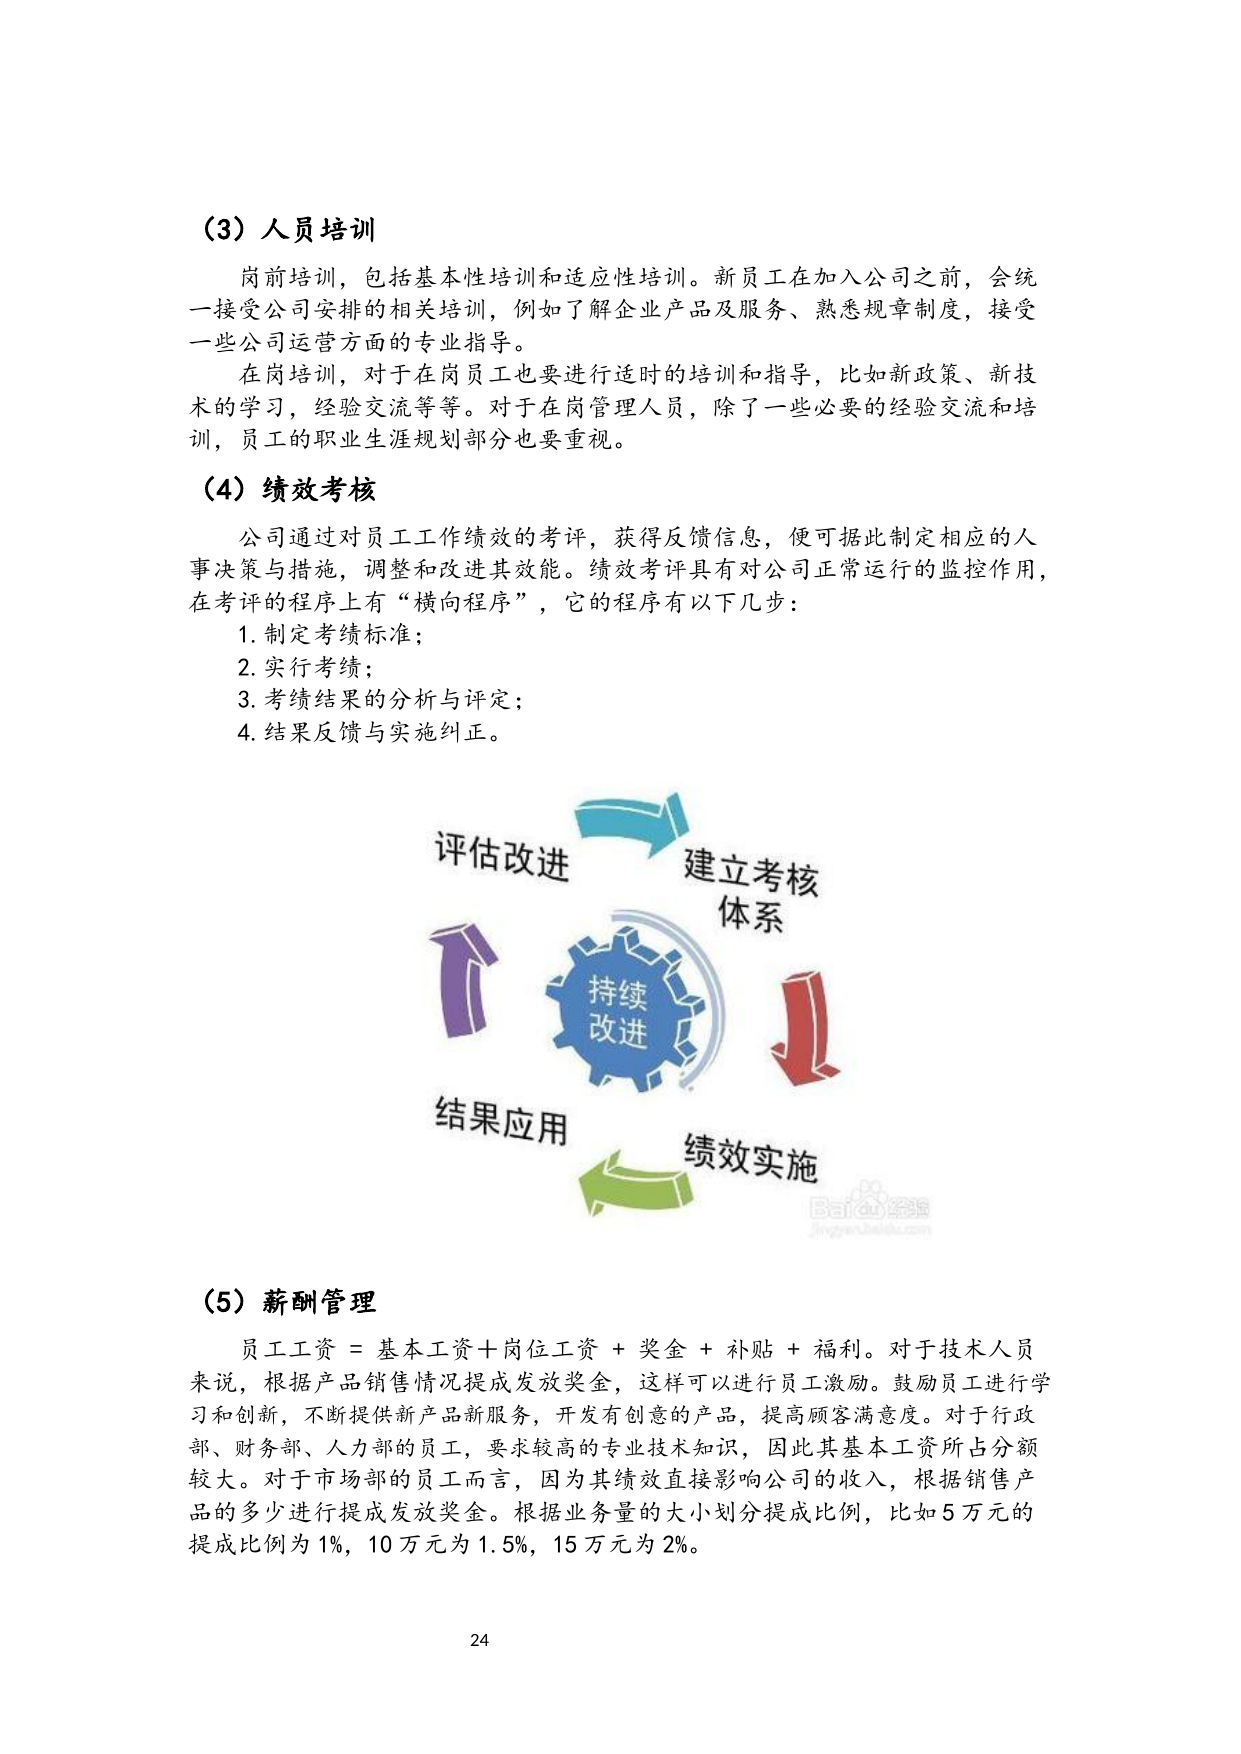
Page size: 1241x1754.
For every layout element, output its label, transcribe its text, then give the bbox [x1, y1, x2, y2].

list 考绩结果的分析与评定； [187, 682, 1053, 714]
list 员工工资 = 基本工资＋岗位工资 + 奖金 + 补贴 + 福利。对于技术人员来说，根据产品销售情况提成发放奖金，这样可以进行员工激励。鼓励员工进行学习和创新，不断提供新产品新服务，开发有创意的产品，提高顾客满意度。对于行政部、财务部、人力部的员工，要求较高的专业技术知识，因此其基本工资所占分额较大。对于市场部的员工而言，因为其绩效直接影响公司的收入，根据销售产品的多少进行提成发放奖金。根据业务量的大小划分提成比例，比如5万元的提成比例为1%，10万元为1.5%，15万元为2%。 [187, 1332, 1053, 1559]
picture [283, 765, 971, 1254]
list 岗前培训，包括基本性培训和适应性培训。新员工在加入公司之前，会统一接受公司安排的相关培训，例如了解企业产品及服务、熟悉规章制度，接受一些公司运营方面的专业指导。 [187, 259, 1053, 357]
list 公司通过对员工工作绩效的考评，获得反馈信息，便可据此制定相应的人事决策与措施，调整和改进其效能。绩效考评具有对公司正常运行的监控作用，在考评的程序上有“横向程序”，它的程序有以下几步： [187, 519, 1053, 617]
list （5）薪酬管理 [187, 1267, 1053, 1332]
list （3）人员培训 [187, 194, 1053, 259]
list 制定考绩标准； [187, 617, 1053, 649]
list 实行考绩； [187, 649, 1053, 682]
list 在岗培训，对于在岗员工也要进行适时的培训和指导，比如新政策、新技术的学习，经验交流等等。对于在岗管理人员，除了一些必要的经验交流和培训，员工的职业生涯规划部分也要重视。 [187, 357, 1053, 454]
list 4.结果反馈与实施纠正。 [187, 714, 1053, 747]
list （4）绩效考核 [187, 454, 1053, 519]
